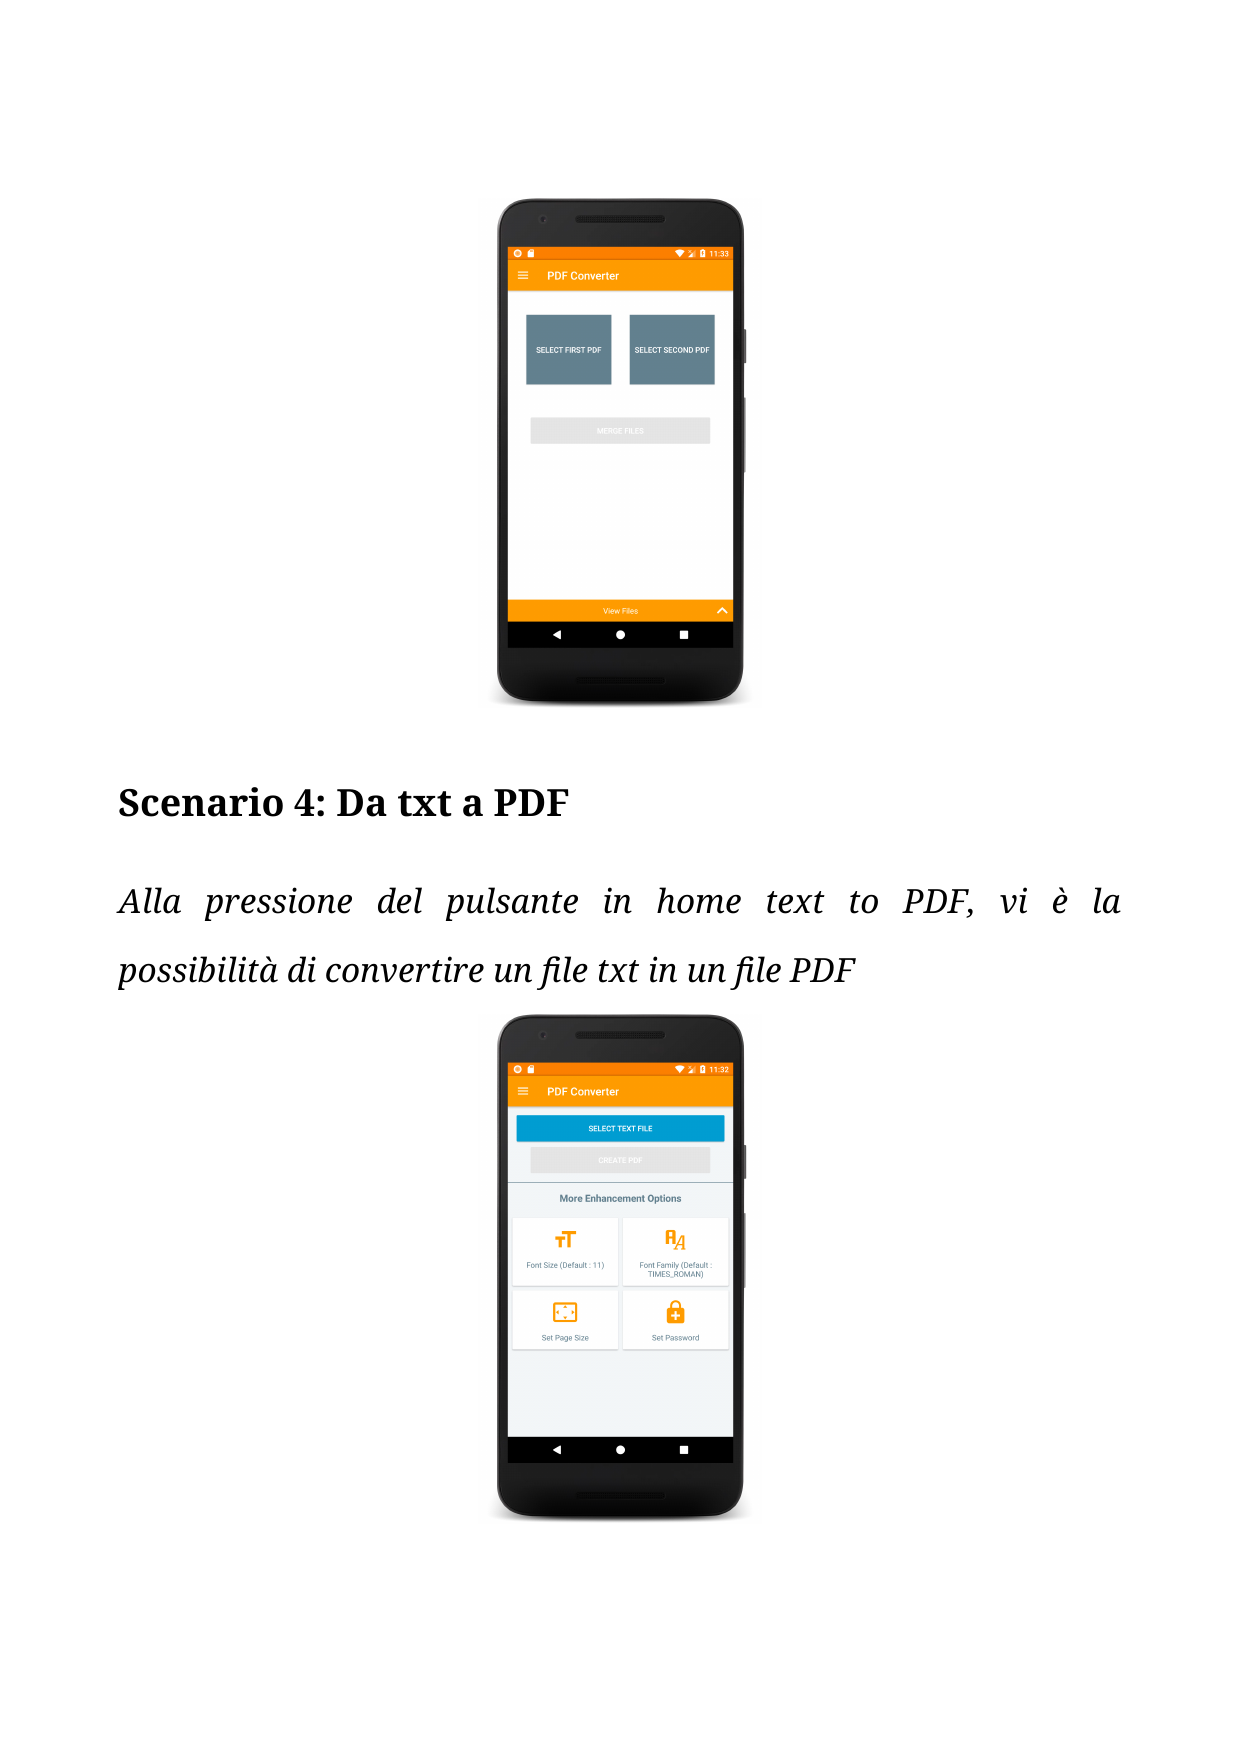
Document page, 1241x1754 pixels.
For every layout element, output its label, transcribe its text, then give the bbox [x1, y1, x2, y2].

picture [477, 198, 763, 708]
picture [477, 1014, 763, 1524]
text Alla pressione del pulsante in home text to PDF, vi è la possibilità di convertire un file txt in un file PDF [118, 878, 1122, 992]
text Scenario 4: Da txt a PDF [118, 776, 1122, 827]
